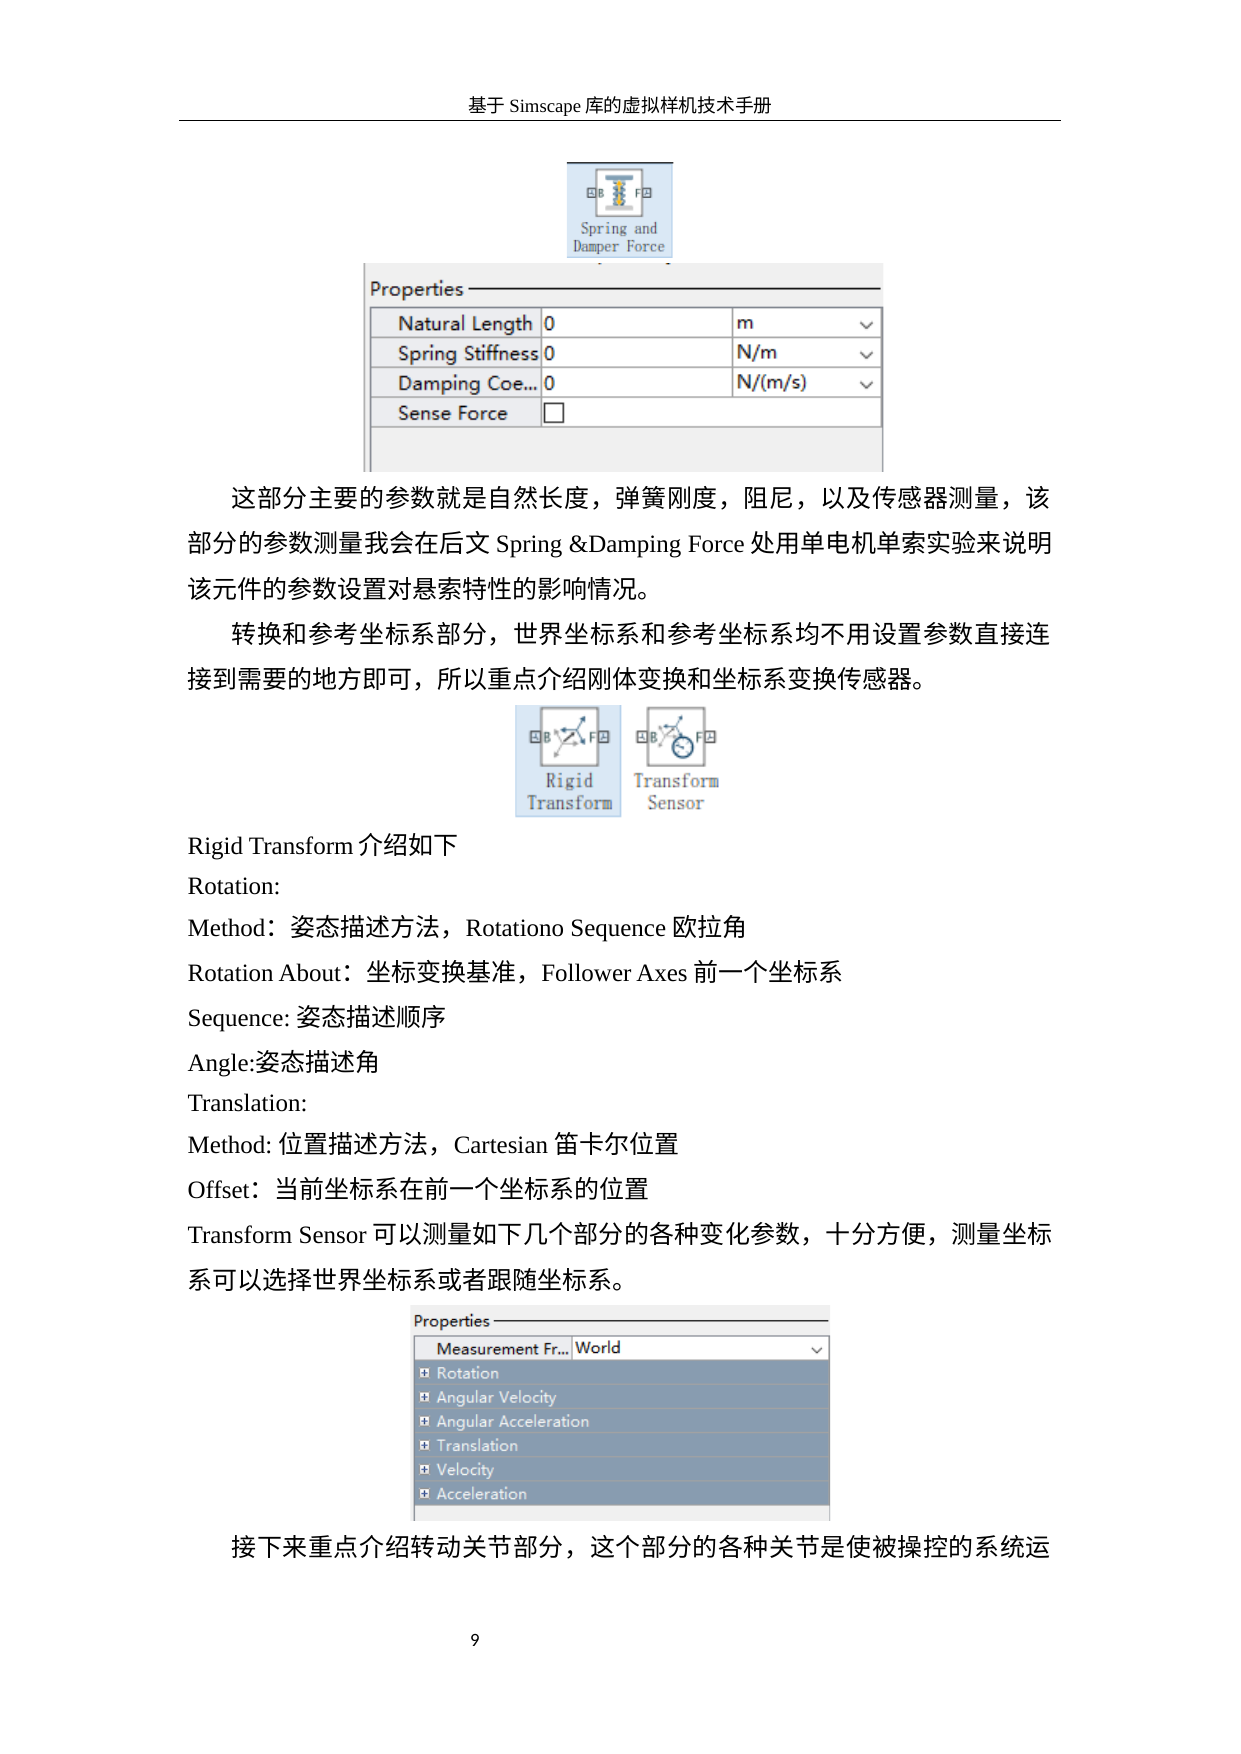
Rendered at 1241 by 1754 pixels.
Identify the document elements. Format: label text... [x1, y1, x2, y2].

list Rigid Transform介绍如下 [187, 826, 1053, 862]
list Sequence: 姿态描述顺序 [187, 998, 1053, 1034]
list Method: 位置描述方法，Cartesian 笛卡尔位置 [187, 1124, 1053, 1160]
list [187, 1528, 1053, 1564]
picture [515, 705, 725, 819]
list Method：姿态描述方法，Rotationo Sequence 欧拉角 [187, 907, 1053, 943]
list Rotation About：坐标变换基准，Follower Axes 前一个坐标系 [187, 952, 1053, 988]
list Offset：当前坐标系在前一个坐标系的位置 [187, 1169, 1053, 1206]
list Angle:姿态描述角 [187, 1043, 1053, 1079]
list 转换和参考坐标系部分，世界坐标系和参考坐标系均不用设置参数直接连接到需要的地方即可，所以重点介绍刚体变换和坐标系变换传感器。 [187, 614, 1053, 696]
picture [410, 1305, 830, 1521]
picture [356, 263, 884, 472]
list Transform Sensor可以测量如下几个部分的各种变化参数，十分方便，测量坐标系可以选择世界坐标系或者跟随坐标系。 [187, 1215, 1053, 1296]
picture [566, 162, 674, 258]
list Rotation: [187, 871, 1053, 900]
list Translation: [187, 1088, 1053, 1117]
list 这部分主要的参数就是自然长度，弹簧刚度，阻尼，以及传感器测量，该部分的参数测量我会在后文Spring &Damping Force处用单电机单索实验来说明该元件的参数设置对悬索特性的影响情况。 [187, 478, 1053, 605]
